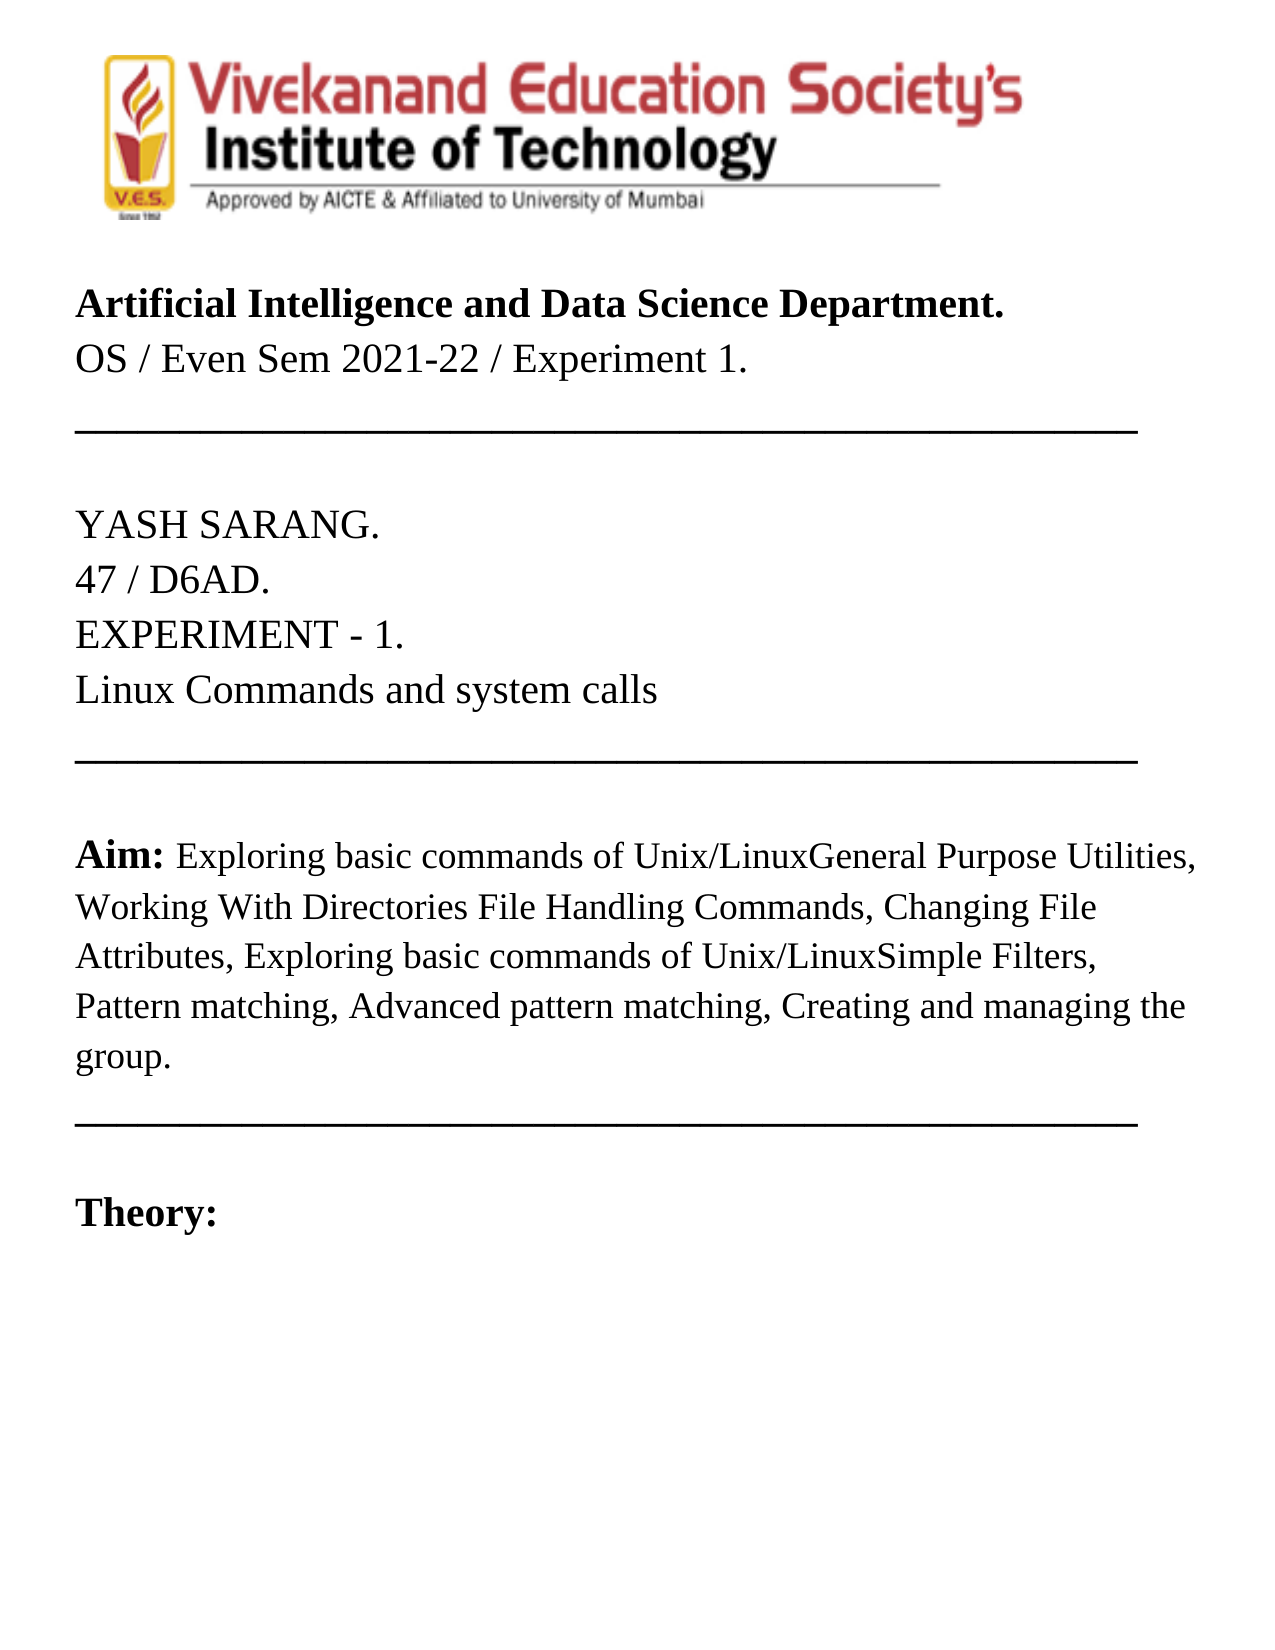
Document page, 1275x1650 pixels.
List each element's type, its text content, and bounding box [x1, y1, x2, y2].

text Theory: [75, 1187, 1200, 1235]
text OS / Even Sem 2021-22 / Experiment 1. [75, 334, 1200, 382]
text ___________________________________________________ [75, 389, 1200, 437]
text YASH SARANG. [75, 499, 1200, 547]
text ___________________________________________________ [75, 1083, 1200, 1131]
text Aim: Exploring basic commands of Unix/LinuxGeneral Purpose Utilities, Working With Directories File Handling Commands, Changing File Attributes, Exploring basic commands of Unix/LinuxSimple Filters, Pattern matching, Advanced pattern matching, Creating and managing the group. [75, 830, 1200, 1076]
picture [75, 55, 1046, 220]
text Artificial Intelligence and Data Science Department. [75, 279, 1200, 327]
text EXPERIMENT - 1. [75, 609, 1200, 657]
text ___________________________________________________ [75, 720, 1200, 768]
text Linux Commands and system calls [75, 664, 1200, 712]
text 47 / D6AD. [75, 554, 1200, 602]
